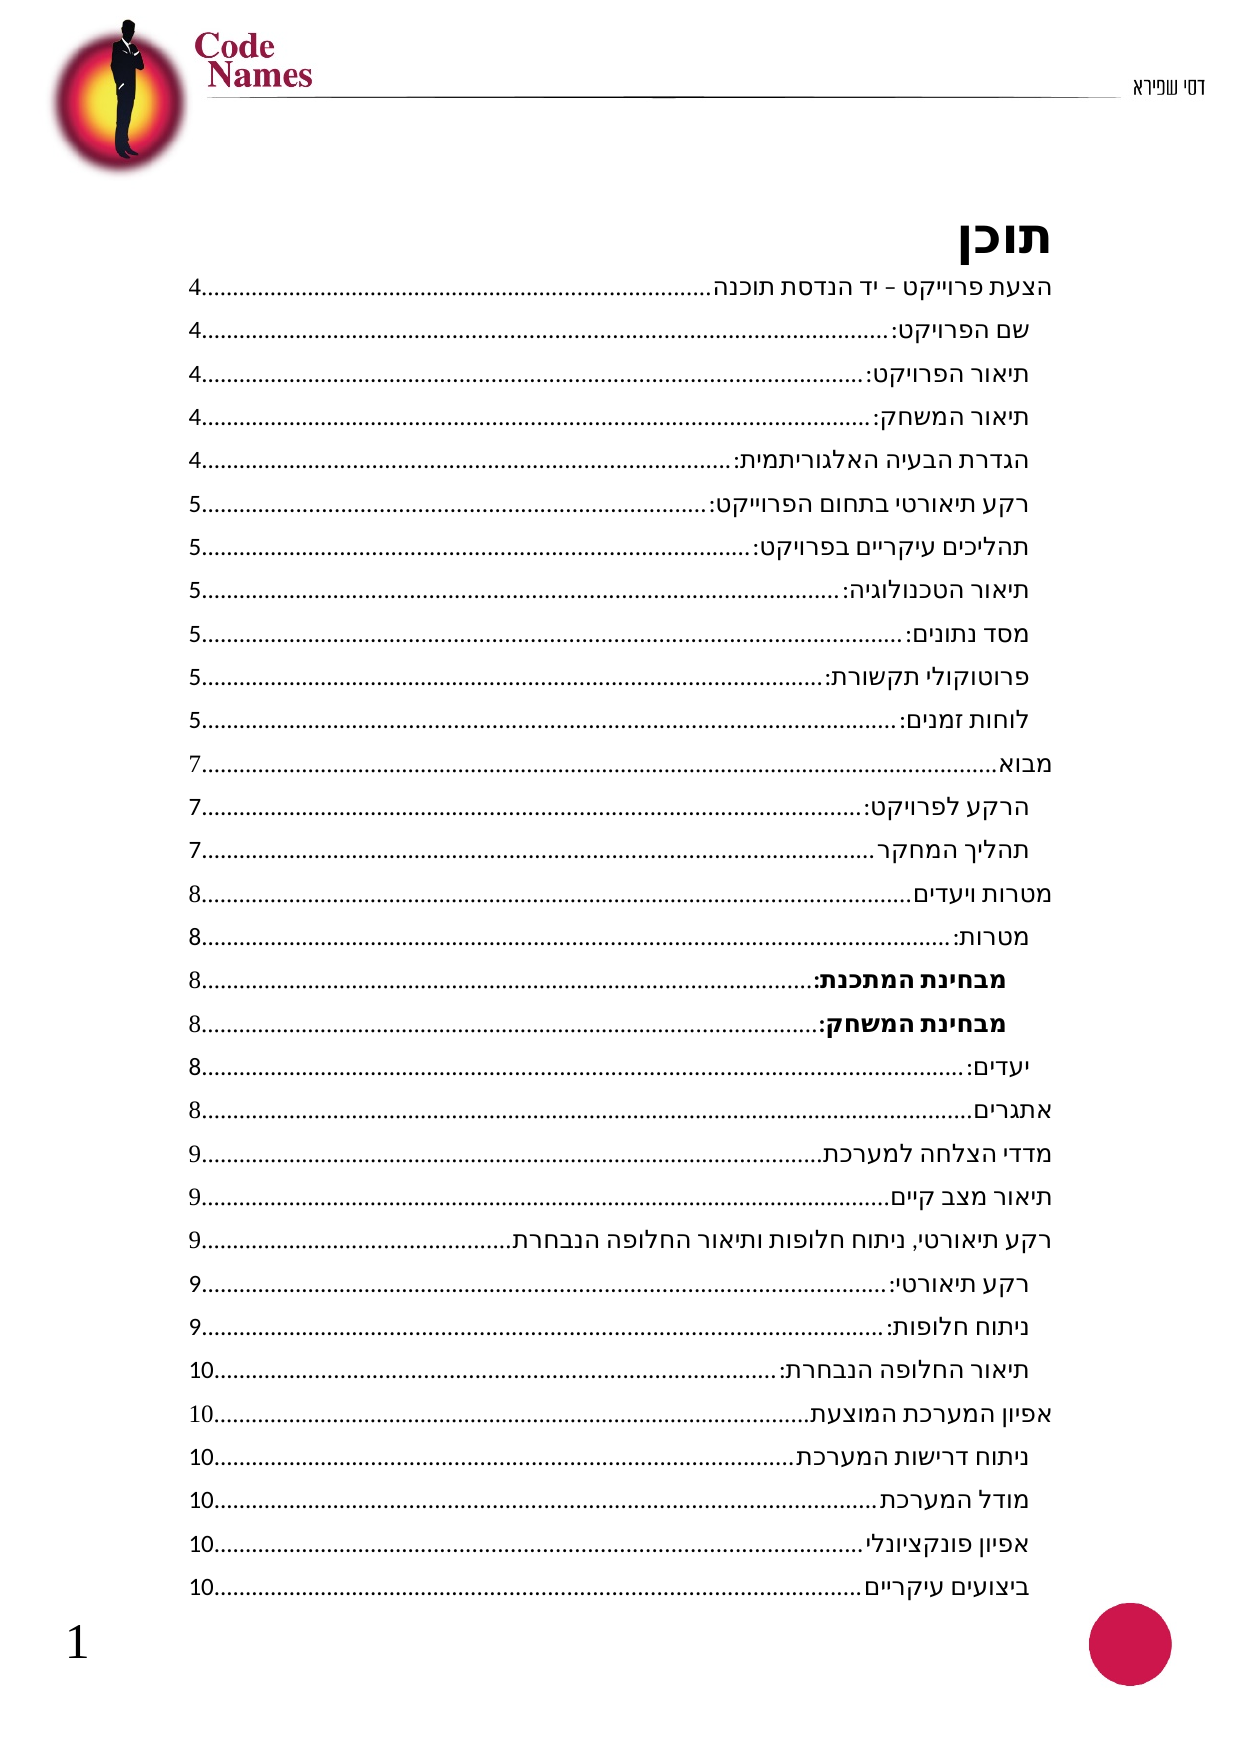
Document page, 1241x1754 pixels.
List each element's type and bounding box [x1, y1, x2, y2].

picture [1067, 1578, 1196, 1710]
picture [6, 0, 1241, 189]
